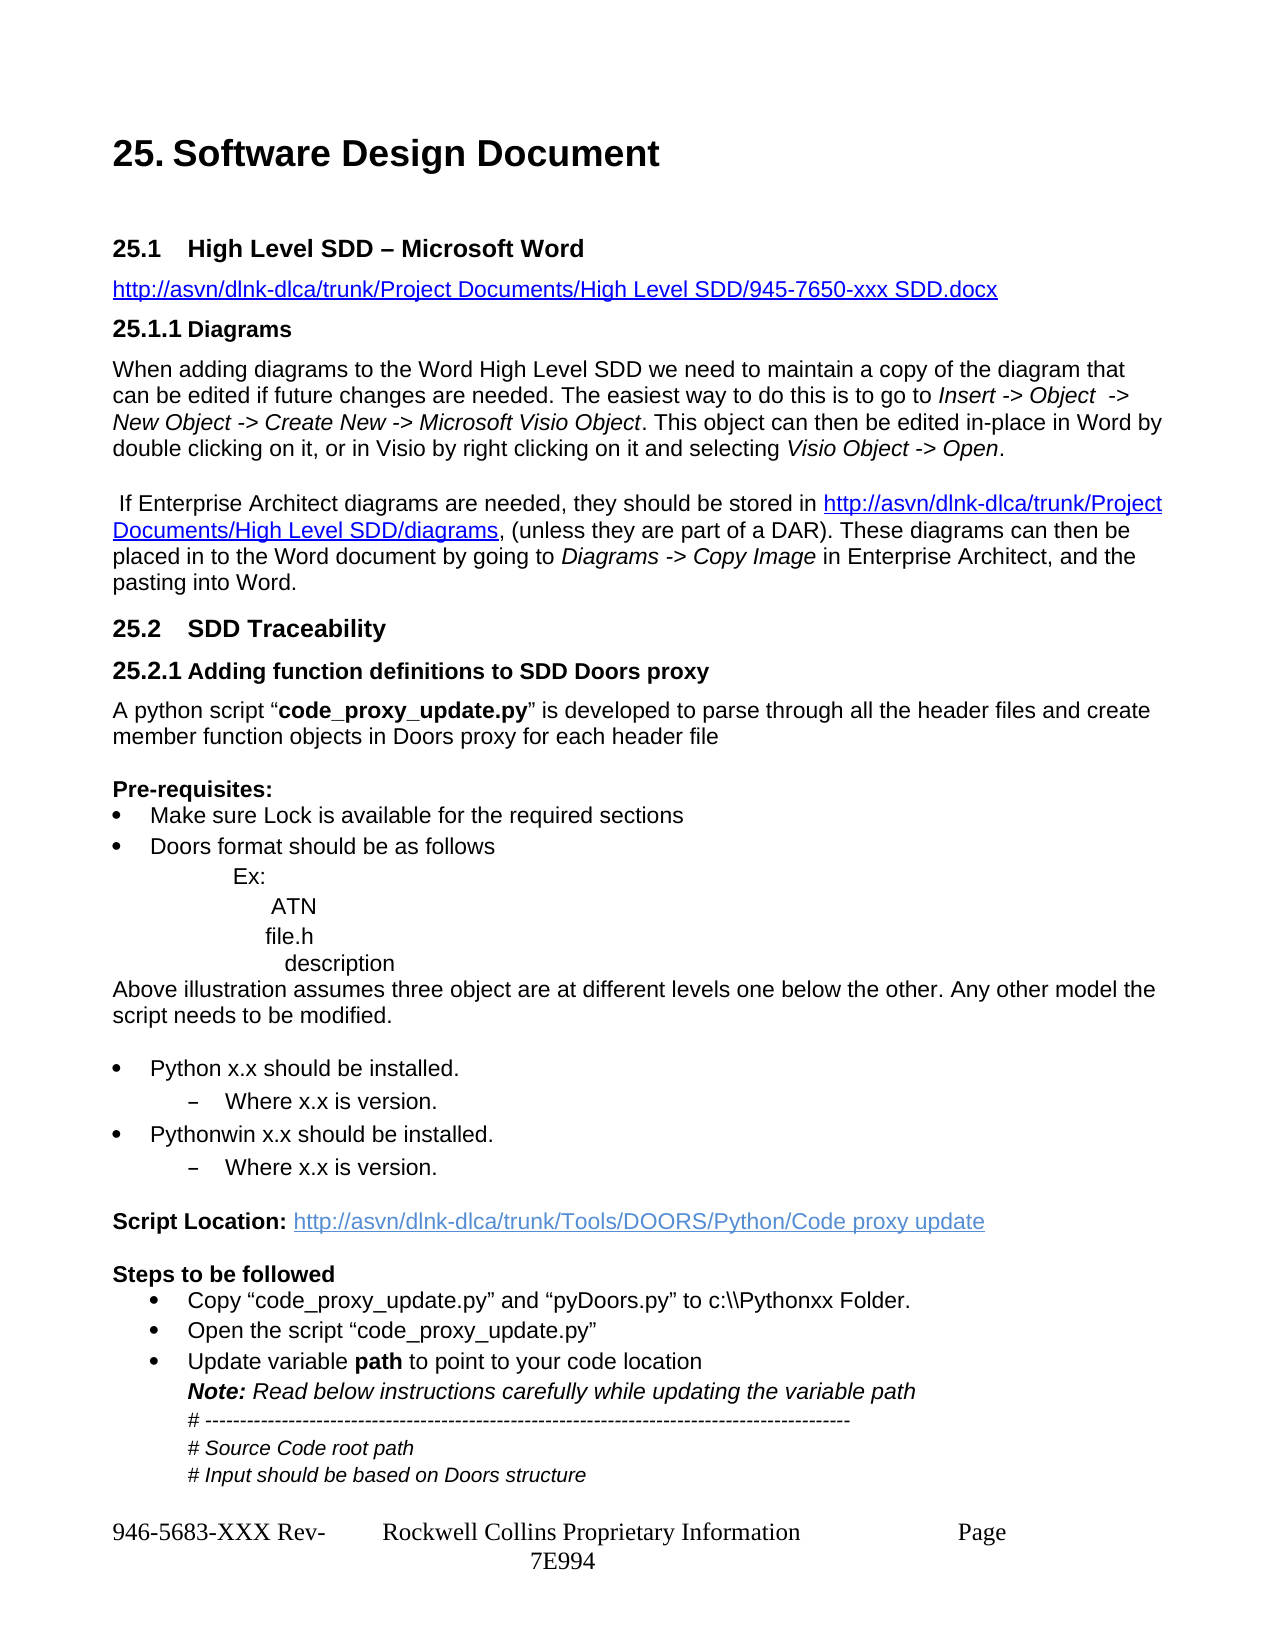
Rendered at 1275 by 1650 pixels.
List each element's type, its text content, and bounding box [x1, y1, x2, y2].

text Script Location: http://asvn/dlnk-dlca/trunk/Tools/DOORS/Python/Code proxy update [112, 1208, 1162, 1234]
list Python x.x should be installed. [112, 1055, 1162, 1081]
list Where x.x is version. [187, 1085, 1162, 1116]
subtitle SDD Traceability [112, 614, 1162, 643]
text file.h [112, 923, 1162, 949]
text When adding diagrams to the Word High Level SDD we need to maintain a copy of the diagram that can be edited if future changes are needed. The easiest way to do this is to go to Insert -> Object -> New Object -> Create New -> Microsoft Visio Object. This object can then be edited in-place in Word by double clicking on it, or in Visio by right clicking on it and selecting Visio Object -> Open. [112, 356, 1162, 461]
text Pre-requisites: [112, 776, 1162, 802]
list # Source Code root path [187, 1436, 1162, 1459]
text A python script “code_proxy_update.py” is developed to parse through all the header files and create member function objects in Doors proxy for each header file [112, 697, 1162, 750]
text Above illustration assumes three object are at different levels one below the other. Any other model the script needs to be modified. [112, 976, 1162, 1029]
subtitle High Level SDD – Microsoft Word [112, 234, 1162, 263]
list # --------------------------------------------------------------------------------------------- [187, 1408, 1162, 1432]
list Note: Read below instructions carefully while updating the variable path [187, 1378, 1162, 1404]
subtitle Adding function definitions to SDD Doors proxy [112, 656, 1162, 684]
list Update variable path to point to your code location [150, 1348, 1162, 1374]
list Ex: [150, 863, 1162, 889]
list Doors format should be as follows [112, 833, 1162, 859]
list Make sure Lock is available for the required sections [112, 802, 1162, 829]
subtitle Diagrams [112, 314, 1162, 343]
text description [112, 949, 1162, 976]
subtitle http://asvn/dlnk-dlca/trunk/Project Documents/High Level SDD/945-7650-xxx SDD.docx [112, 276, 1162, 302]
list Open the script “code_proxy_update.py” [150, 1317, 1162, 1344]
list Pythonwin x.x should be installed. [112, 1121, 1162, 1147]
list Copy “code_proxy_update.py” and “pyDoors.py” to c:\\Pythonxx Folder. [150, 1287, 1162, 1313]
list # Input should be based on Doors structure [187, 1463, 1162, 1487]
text If Enterprise Architect diagrams are needed, they should be stored in http://asvn/dlnk-dlca/trunk/Project Documents/High Level SDD/diagrams, (unless they are part of a DAR). These diagrams can then be placed in to the Word document by going to Diagrams -> Copy Image in Enterprise Architect, and the pasting into Word. [112, 490, 1162, 596]
list Where x.x is version. [187, 1151, 1162, 1183]
subtitle Software Design Document [112, 131, 1162, 174]
text Steps to be followed [112, 1261, 1162, 1287]
list ATN [150, 893, 1162, 919]
